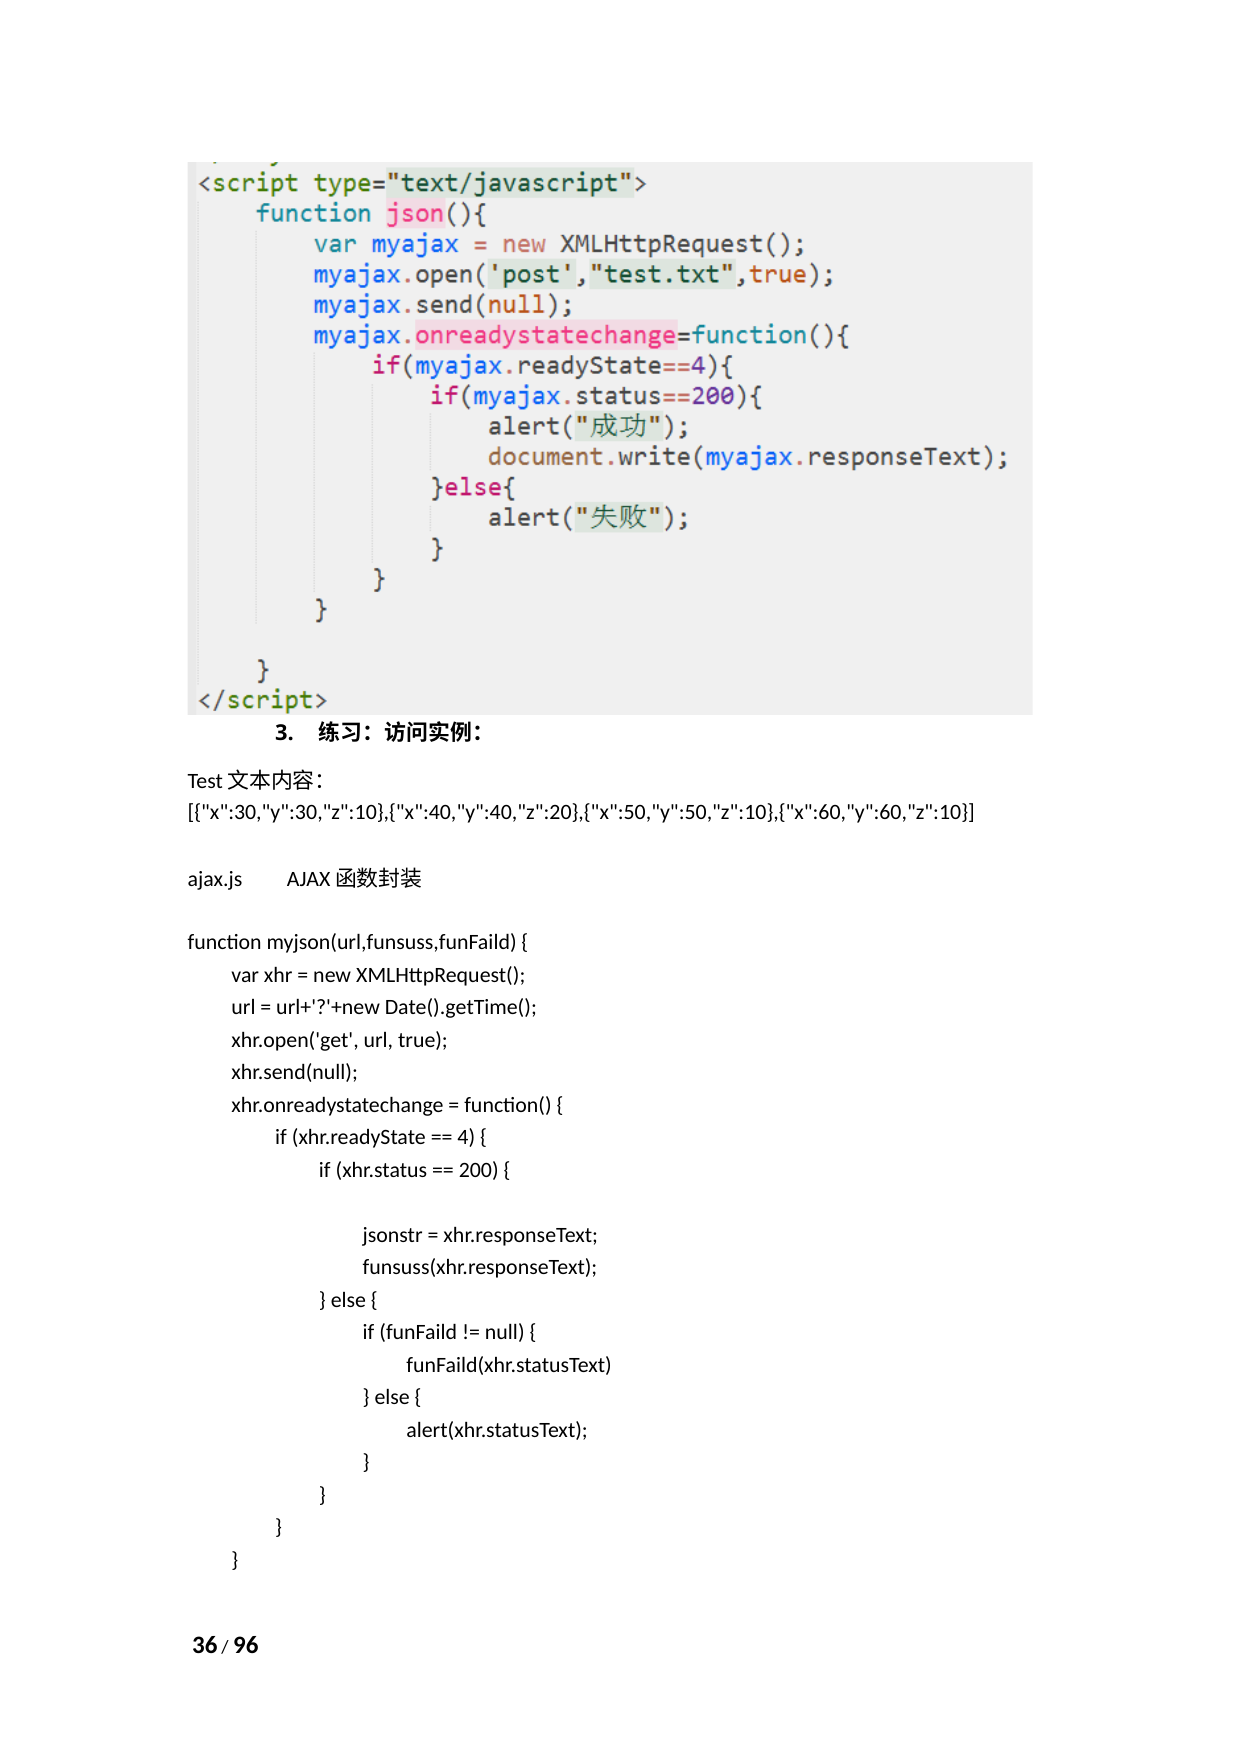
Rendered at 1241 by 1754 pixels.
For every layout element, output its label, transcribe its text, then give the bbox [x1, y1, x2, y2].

text jsonstr = xhr.responseText; [187, 1218, 1053, 1250]
text } [187, 1543, 1053, 1575]
text xhr.open('get', url, true); [187, 1023, 1053, 1055]
text function myjson(url,funsuss,funFaild) { [187, 925, 1053, 958]
text var xhr = new XMLHttpRequest(); [187, 958, 1053, 990]
text } else { [187, 1283, 1053, 1315]
text [{"x":30,"y":30,"z":10},{"x":40,"y":40,"z":20},{"x":50,"y":50,"z":10},{"x":60,"y":60,"z":10}] [187, 795, 1053, 828]
subtitle 练习：访问实例： [275, 714, 1053, 747]
text } [187, 1478, 1053, 1510]
text Test文本内容： [187, 763, 1053, 795]
text xhr.onreadystatechange = function() { [187, 1088, 1053, 1120]
text if (xhr.readyState == 4) { [187, 1120, 1053, 1153]
text funFaild(xhr.statusText) [187, 1348, 1053, 1380]
text } [187, 1510, 1053, 1543]
text url = url+'?'+new Date().getTime(); [187, 990, 1053, 1023]
picture [187, 162, 1033, 715]
text } [187, 1445, 1053, 1478]
text alert(xhr.statusText); [187, 1413, 1053, 1445]
text ajax.js AJAX函数封装 [187, 860, 1053, 893]
text if (funFaild != null) { [187, 1315, 1053, 1348]
text } else { [187, 1380, 1053, 1413]
text xhr.send(null); [187, 1055, 1053, 1088]
text if (xhr.status == 200) { [187, 1153, 1053, 1185]
text funsuss(xhr.responseText); [187, 1250, 1053, 1283]
